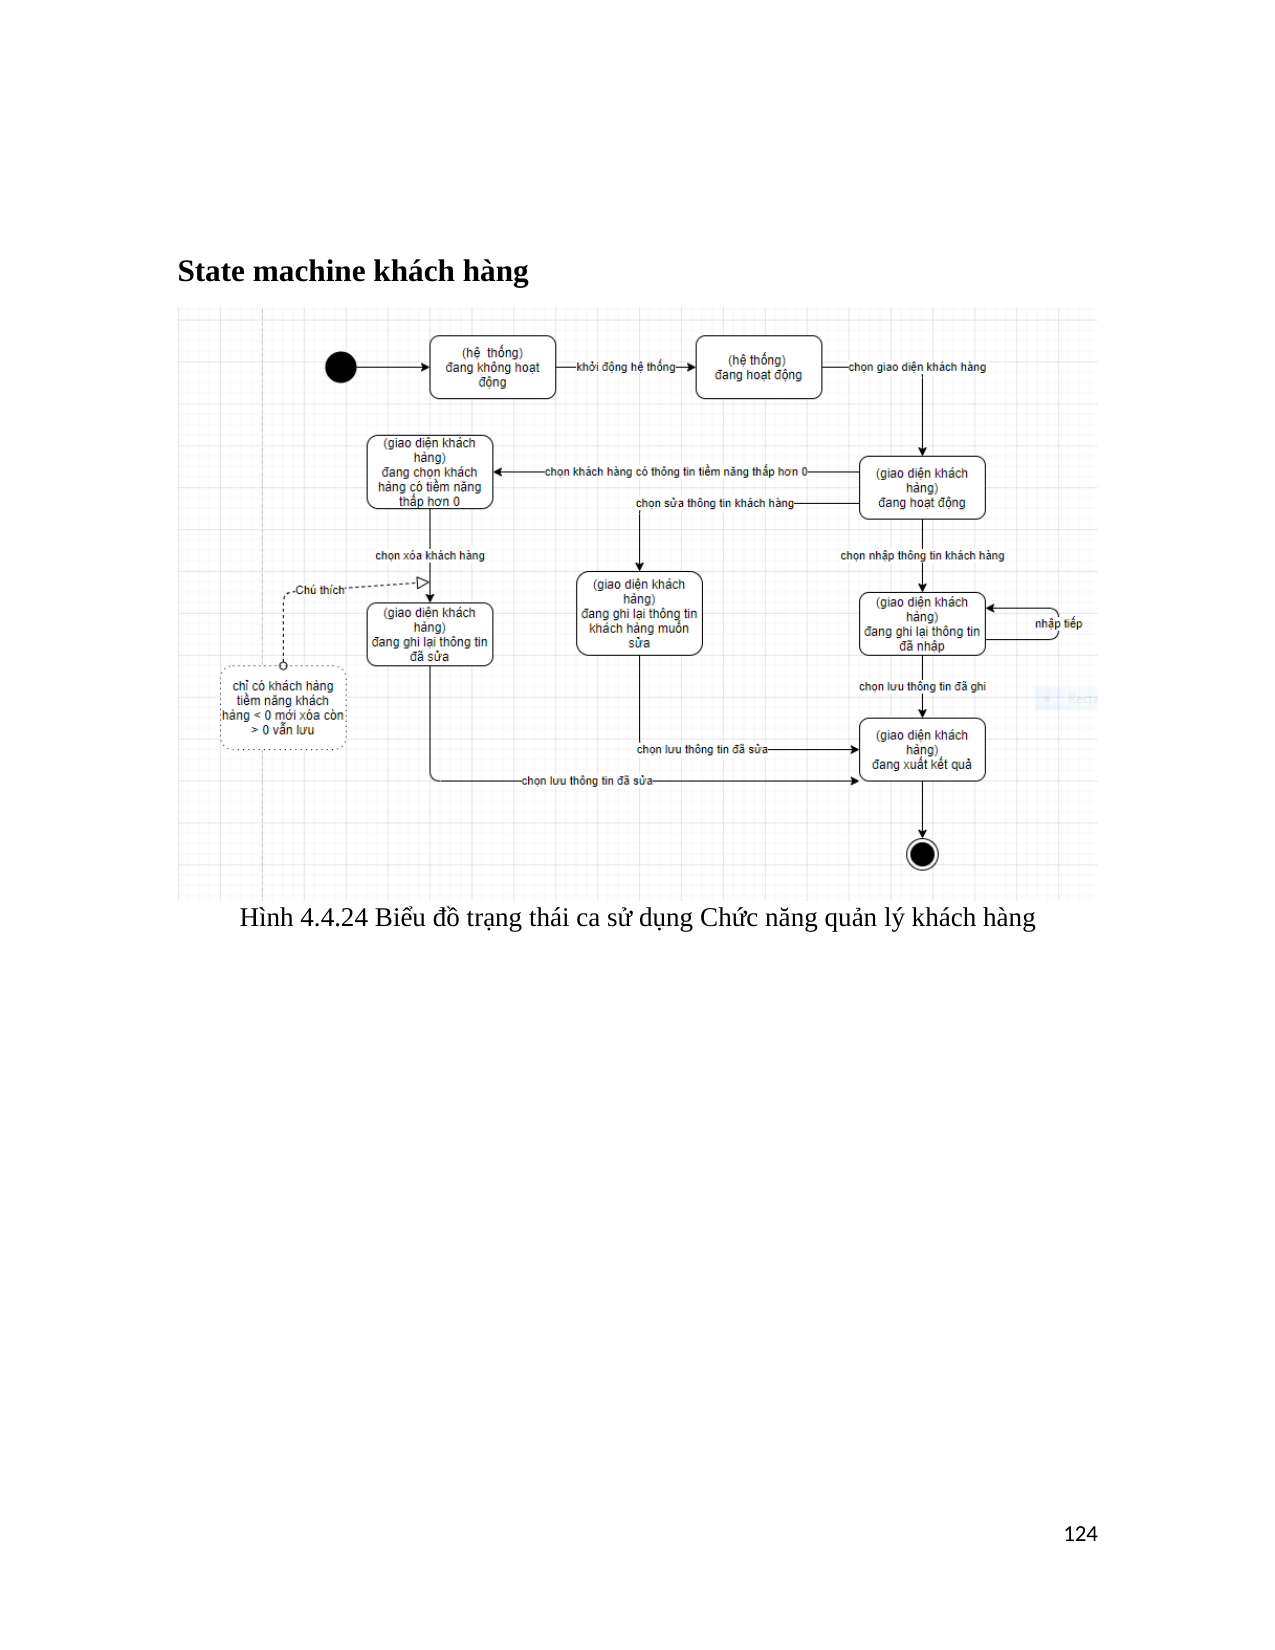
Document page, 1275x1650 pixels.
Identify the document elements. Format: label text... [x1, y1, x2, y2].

text State machine khách hàng [177, 252, 1098, 288]
text Hình 4.4.24 Biểu đồ trạng thái ca sử dụng Chức năng quản lý khách hàng [177, 901, 1098, 932]
picture [177, 307, 1098, 901]
